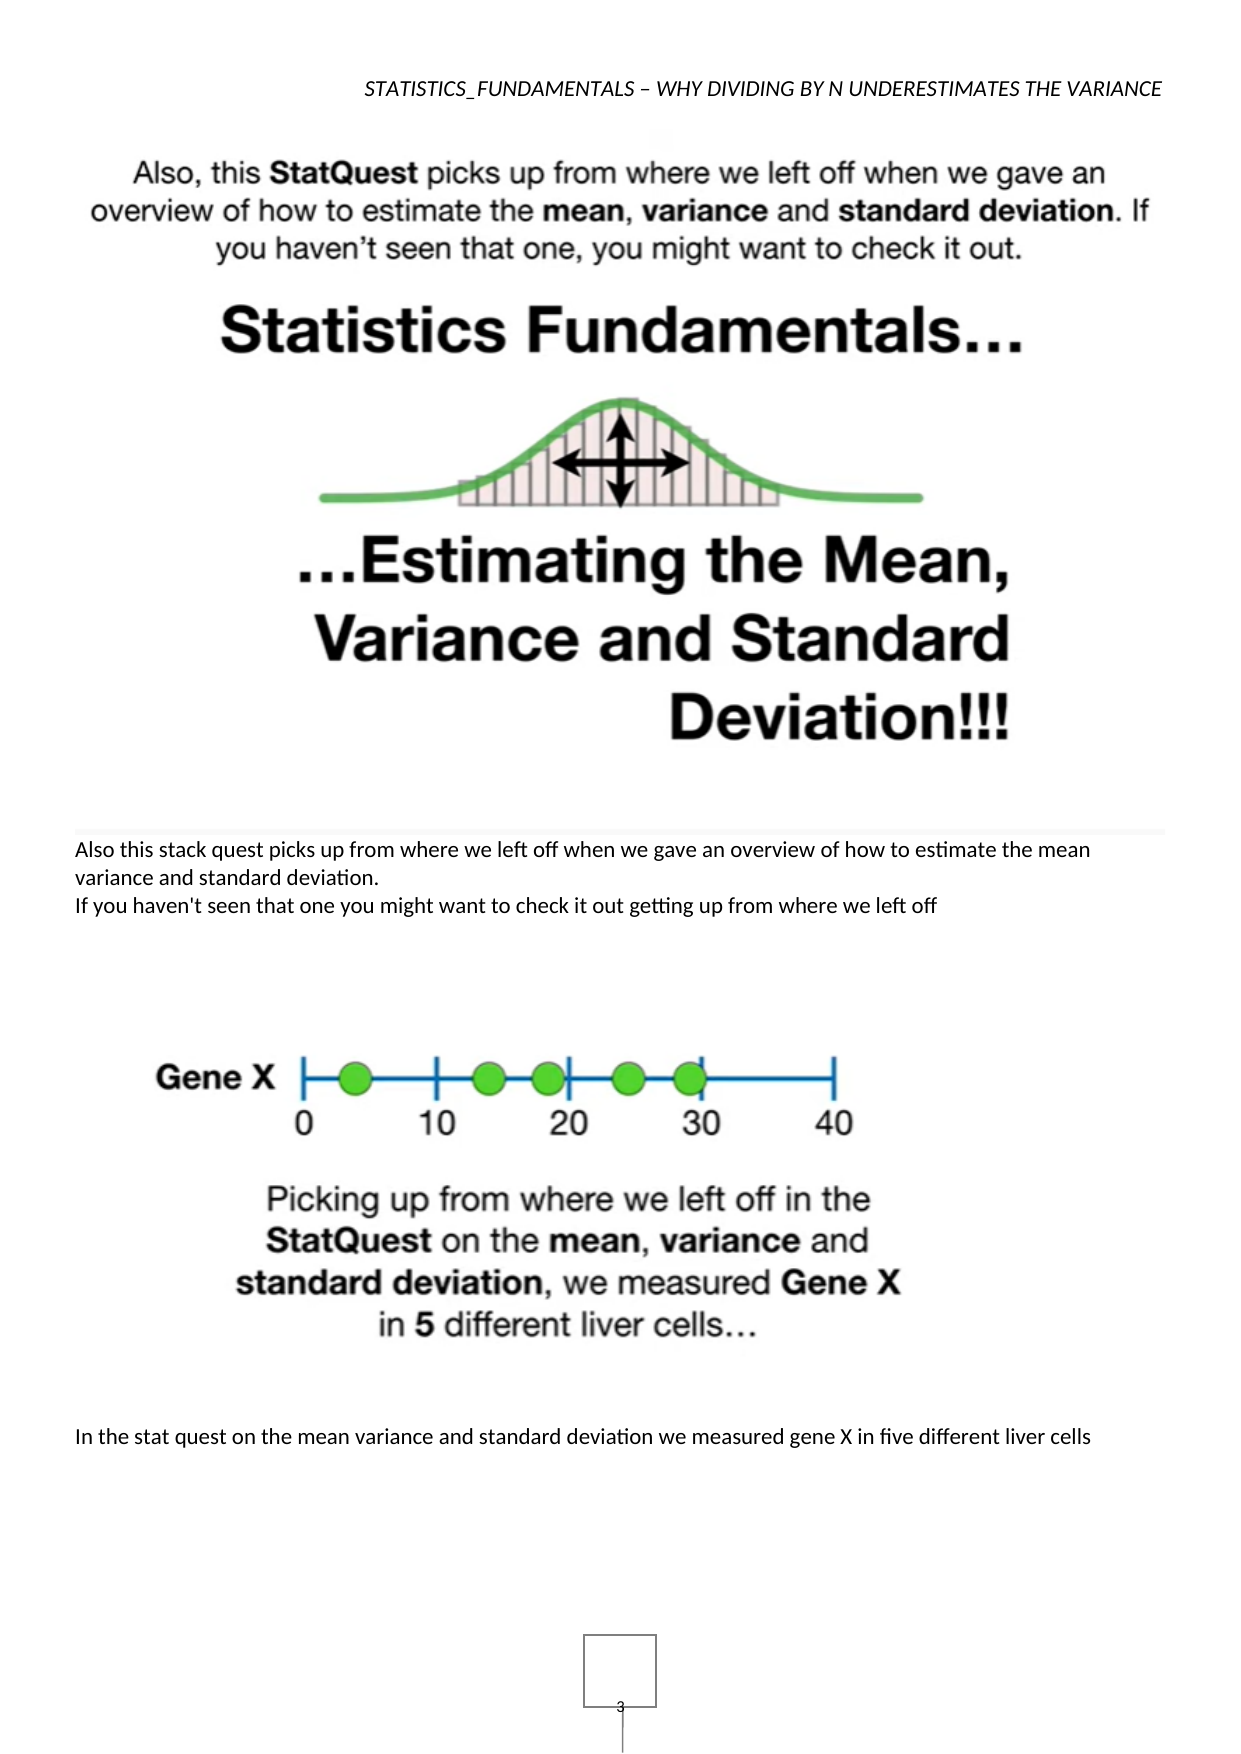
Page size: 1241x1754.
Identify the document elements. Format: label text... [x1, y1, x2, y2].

picture [75, 946, 1021, 1422]
text Also this stack quest picks up from where we left off when we gave an overview of how to estimate the mean variance and standard deviation. [75, 835, 1165, 891]
text In the stat quest on the mean variance and standard deviation we measured gene X in five different liver cells [75, 1422, 1165, 1450]
text If you haven't seen that one you might want to check it out getting up from where we left off [75, 891, 1165, 919]
picture [75, 129, 1166, 835]
